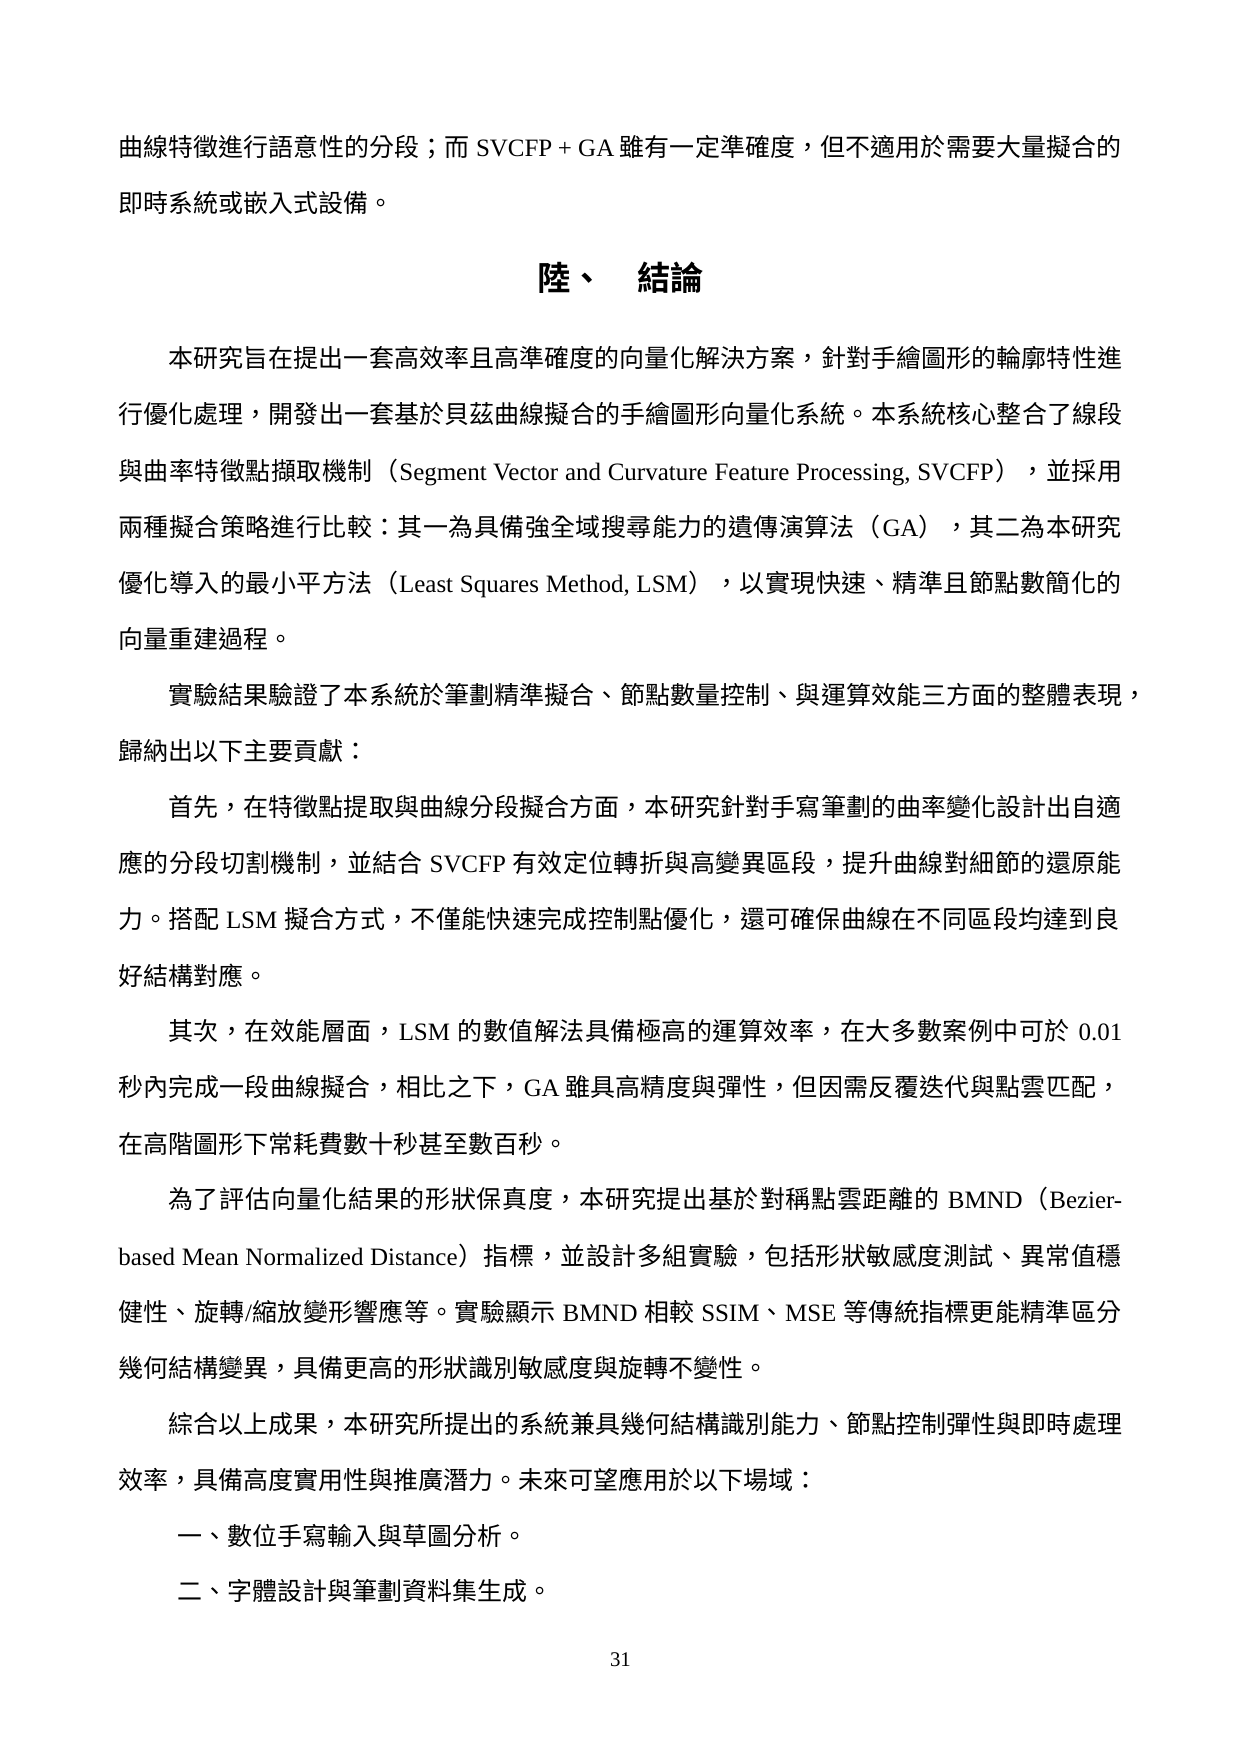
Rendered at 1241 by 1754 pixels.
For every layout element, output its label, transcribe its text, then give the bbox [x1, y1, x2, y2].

text 實驗結果驗證了本系統於筆劃精準擬合、節點數量控制、與運算效能三方面的整體表現，歸納出以下主要貢獻： [118, 675, 1122, 768]
subtitle 結論 [118, 239, 1122, 314]
text 其次，在效能層面，LSM 的數值解法具備極高的運算效率，在大多數案例中可於 0.01 秒內完成一段曲線擬合，相比之下，GA 雖具高精度與彈性，但因需反覆迭代與點雲匹配，在高階圖形下常耗費數十秒甚至數百秒。 [118, 1011, 1122, 1161]
text 綜合以上成果，本研究所提出的系統兼具幾何結構識別能力、節點控制彈性與即時處理效率，具備高度實用性與推廣潛力。未來可望應用於以下場域： [118, 1403, 1122, 1497]
list 數位手寫輸入與草圖分析。 [177, 1515, 1122, 1553]
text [118, 127, 1122, 221]
text 本研究旨在提出一套高效率且高準確度的向量化解決方案，針對手繪圖形的輪廓特性進行優化處理，開發出一套基於貝茲曲線擬合的手繪圖形向量化系統。本系統核心整合了線段與曲率特徵點擷取機制（Segment Vector and Curvature Feature Processing, SVCFP），並採用兩種擬合策略進行比較：其一為具備強全域搜尋能力的遺傳演算法（GA），其二為本研究優化導入的最小平方法（Least Squares Method, LSM），以實現快速、精準且節點數簡化的向量重建過程。 [118, 338, 1122, 657]
text 首先，在特徵點提取與曲線分段擬合方面，本研究針對手寫筆劃的曲率變化設計出自適應的分段切割機制，並結合 SVCFP 有效定位轉折與高變異區段，提升曲線對細節的還原能力。搭配 LSM 擬合方式，不僅能快速完成控制點優化，還可確保曲線在不同區段均達到良好結構對應。 [118, 787, 1122, 993]
list 字體設計與筆劃資料集生成。 [177, 1571, 1122, 1608]
text 為了評估向量化結果的形狀保真度，本研究提出基於對稱點雲距離的 BMND（Bezier-based Mean Normalized Distance）指標，並設計多組實驗，包括形狀敏感度測試、異常值穩健性、旋轉/縮放變形響應等。實驗顯示 BMND 相較 SSIM、MSE 等傳統指標更能精準區分幾何結構變異，具備更高的形狀識別敏感度與旋轉不變性。 [118, 1179, 1122, 1385]
